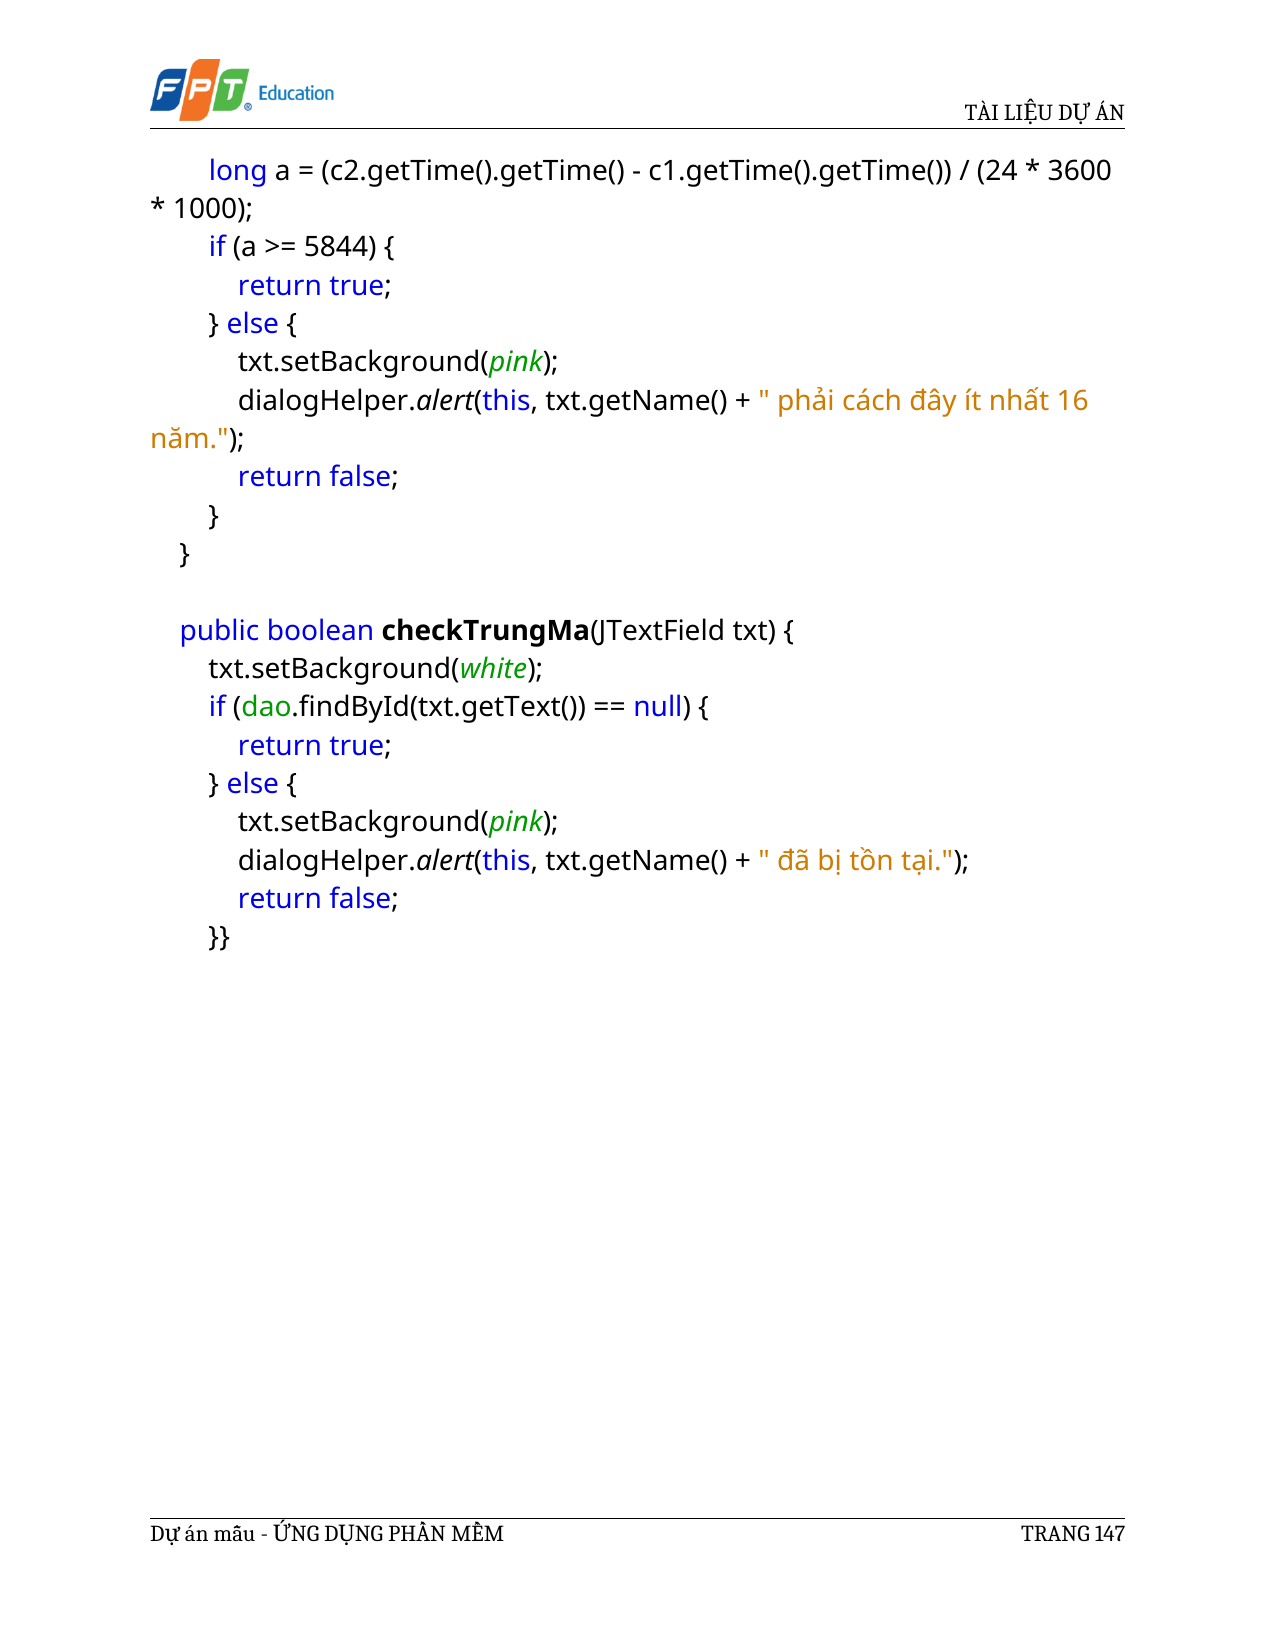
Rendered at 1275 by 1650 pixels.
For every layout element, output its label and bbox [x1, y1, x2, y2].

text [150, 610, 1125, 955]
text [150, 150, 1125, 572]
picture [150, 59, 336, 121]
